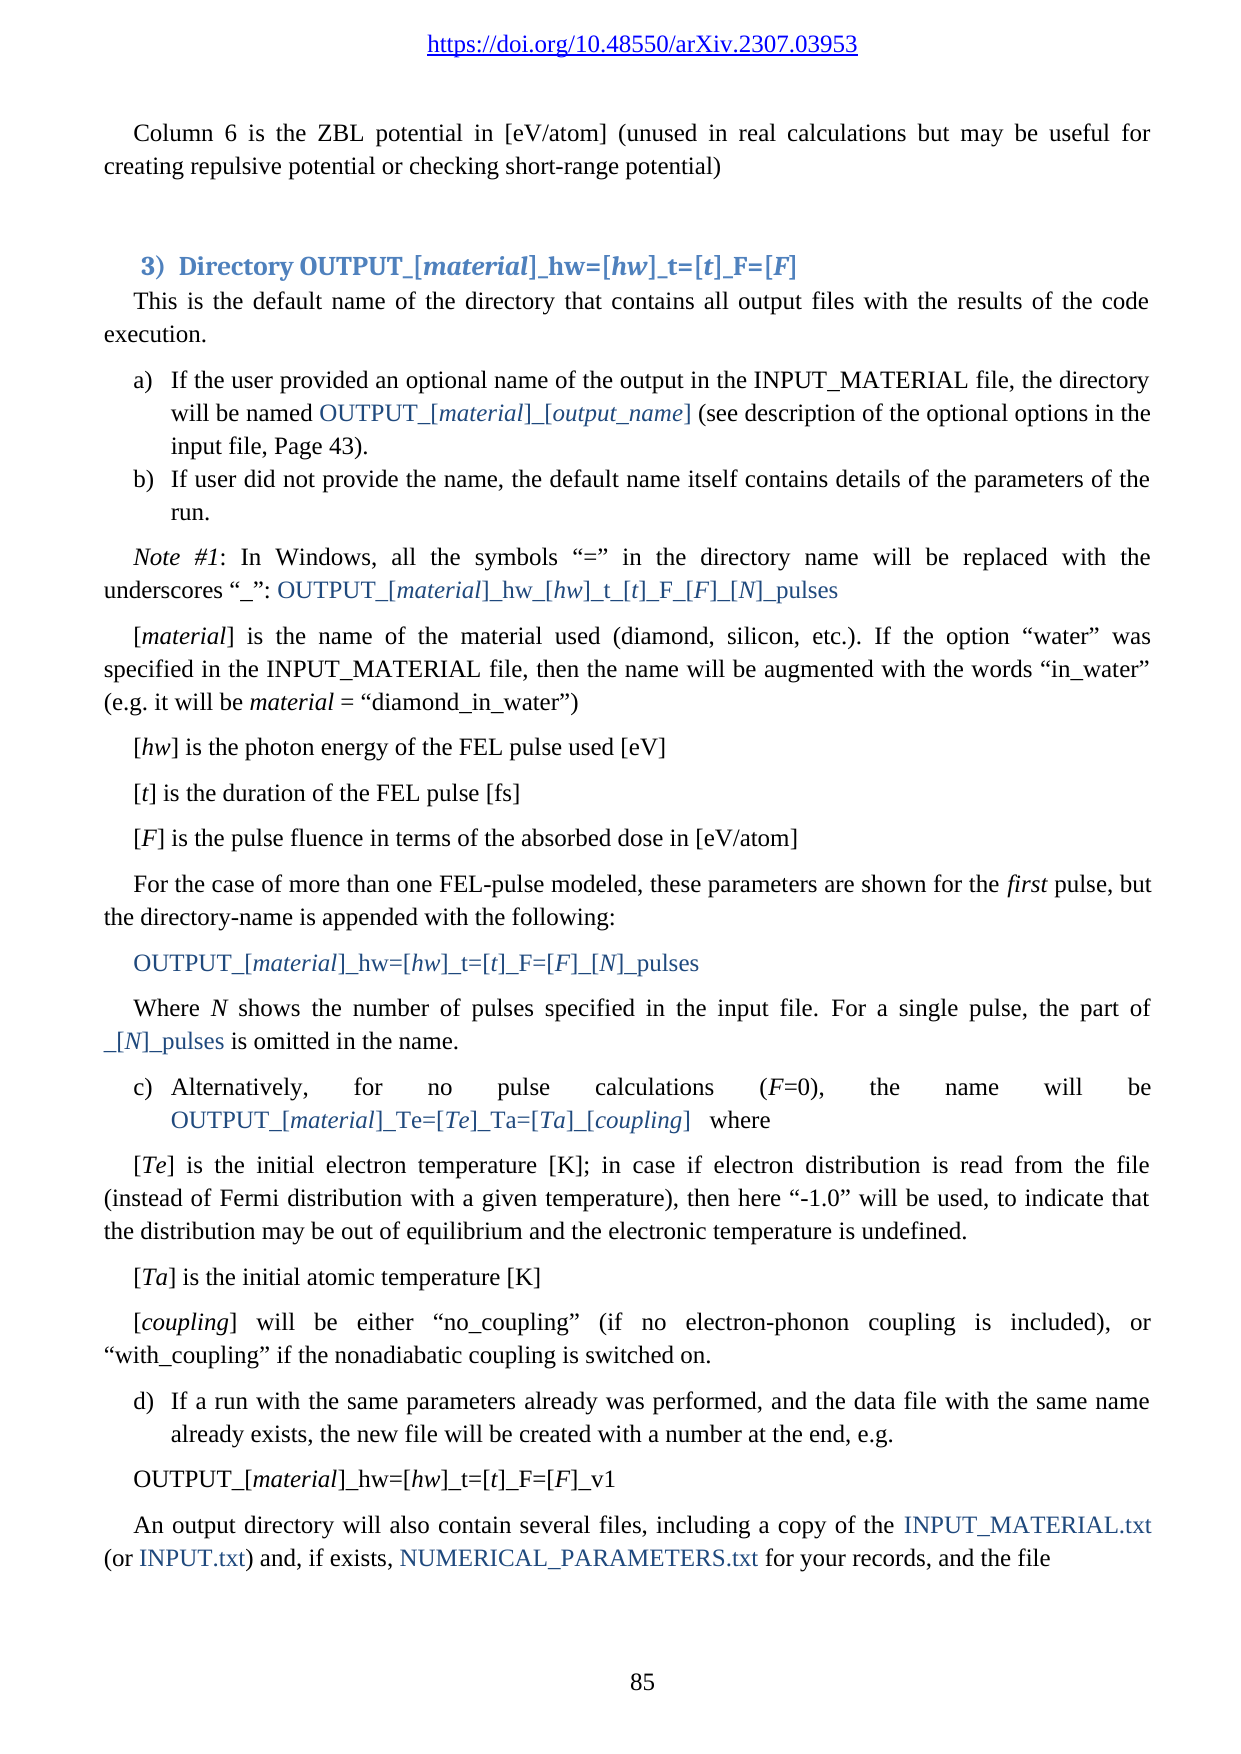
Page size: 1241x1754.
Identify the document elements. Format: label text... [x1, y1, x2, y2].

text [F] is the pulse fluence in terms of the absorbed dose in [eV/atom] [103, 823, 1152, 852]
text This is the default name of the directory that contains all output files with the results of the code execution. [103, 286, 1152, 348]
text OUTPUT_[material]_hw=[hw]_t=[t]_F=[F]_[N]_pulses [103, 948, 1152, 976]
list Alternatively, for no pulse calculations (F=0), the name will be OUTPUT_[material]_Te=[Te]_Ta=[Ta]_[coupling] where [133, 1072, 1152, 1133]
text For the case of more than one FEL-pulse modeled, these parameters are shown for the first pulse, but the directory-name is appended with the following: [103, 869, 1152, 931]
text [hw] is the photon energy of the FEL pulse used [eV] [103, 732, 1152, 761]
text Column 6 is the ZBL potential in [eV/atom] (unused in real calculations but may be useful for creating repulsive potential or checking short-range potential) [103, 118, 1152, 180]
subtitle Directory OUTPUT_[material]_hw=[hw]_t=[t]_F=[F] [141, 251, 1152, 282]
text [material] is the name of the material used (diamond, silicon, etc.). If the option “water” was specified in the INPUT_MATERIAL file, then the name will be augmented with the words “in_water” (e.g. it will be material = “diamond_in_water”) [103, 621, 1152, 716]
text OUTPUT_[material]_hw=[hw]_t=[t]_F=[F]_v1 [103, 1464, 1152, 1493]
text [coupling] will be either “no_coupling” (if no electron-phonon coupling is included), or “with_coupling” if the nonadiabatic coupling is switched on. [103, 1307, 1152, 1369]
list If a run with the same parameters already was performed, and the data file with the same name already exists, the new file will be created with a number at the end, e.g. [133, 1386, 1152, 1448]
text Where N shows the number of pulses specified in the input file. For a single pulse, the part of _[N]_pulses is omitted in the name. [103, 993, 1152, 1055]
list If user did not provide the name, the default name itself contains details of the parameters of the run. [133, 464, 1152, 526]
text Note #1: In Windows, all the symbols “=” in the directory name will be replaced with the underscores “_”: OUTPUT_[material]_hw_[hw]_t_[t]_F_[F]_[N]_pulses [103, 542, 1152, 604]
text [Te] is the initial electron temperature [K]; in case if electron distribution is read from the file (instead of Fermi distribution with a given temperature), then here “-1.0” will be used, to indicate that the distribution may be out of equilibrium and the electronic temperature is undefined. [103, 1150, 1152, 1245]
text [t] is the duration of the FEL pulse [fs] [103, 778, 1152, 807]
text [Ta] is the initial atomic temperature [K] [103, 1262, 1152, 1291]
list If the user provided an optional name of the output in the INPUT_MATERIAL file, the directory will be named OUTPUT_[material]_[output_name] (see description of the optional options in the input file, Page 43). [133, 365, 1152, 459]
text An output directory will also contain several files, including a copy of the INPUT_MATERIAL.txt (or INPUT.txt) and, if exists, NUMERICAL_PARAMETERS.txt for your records, and the file [103, 1510, 1152, 1572]
